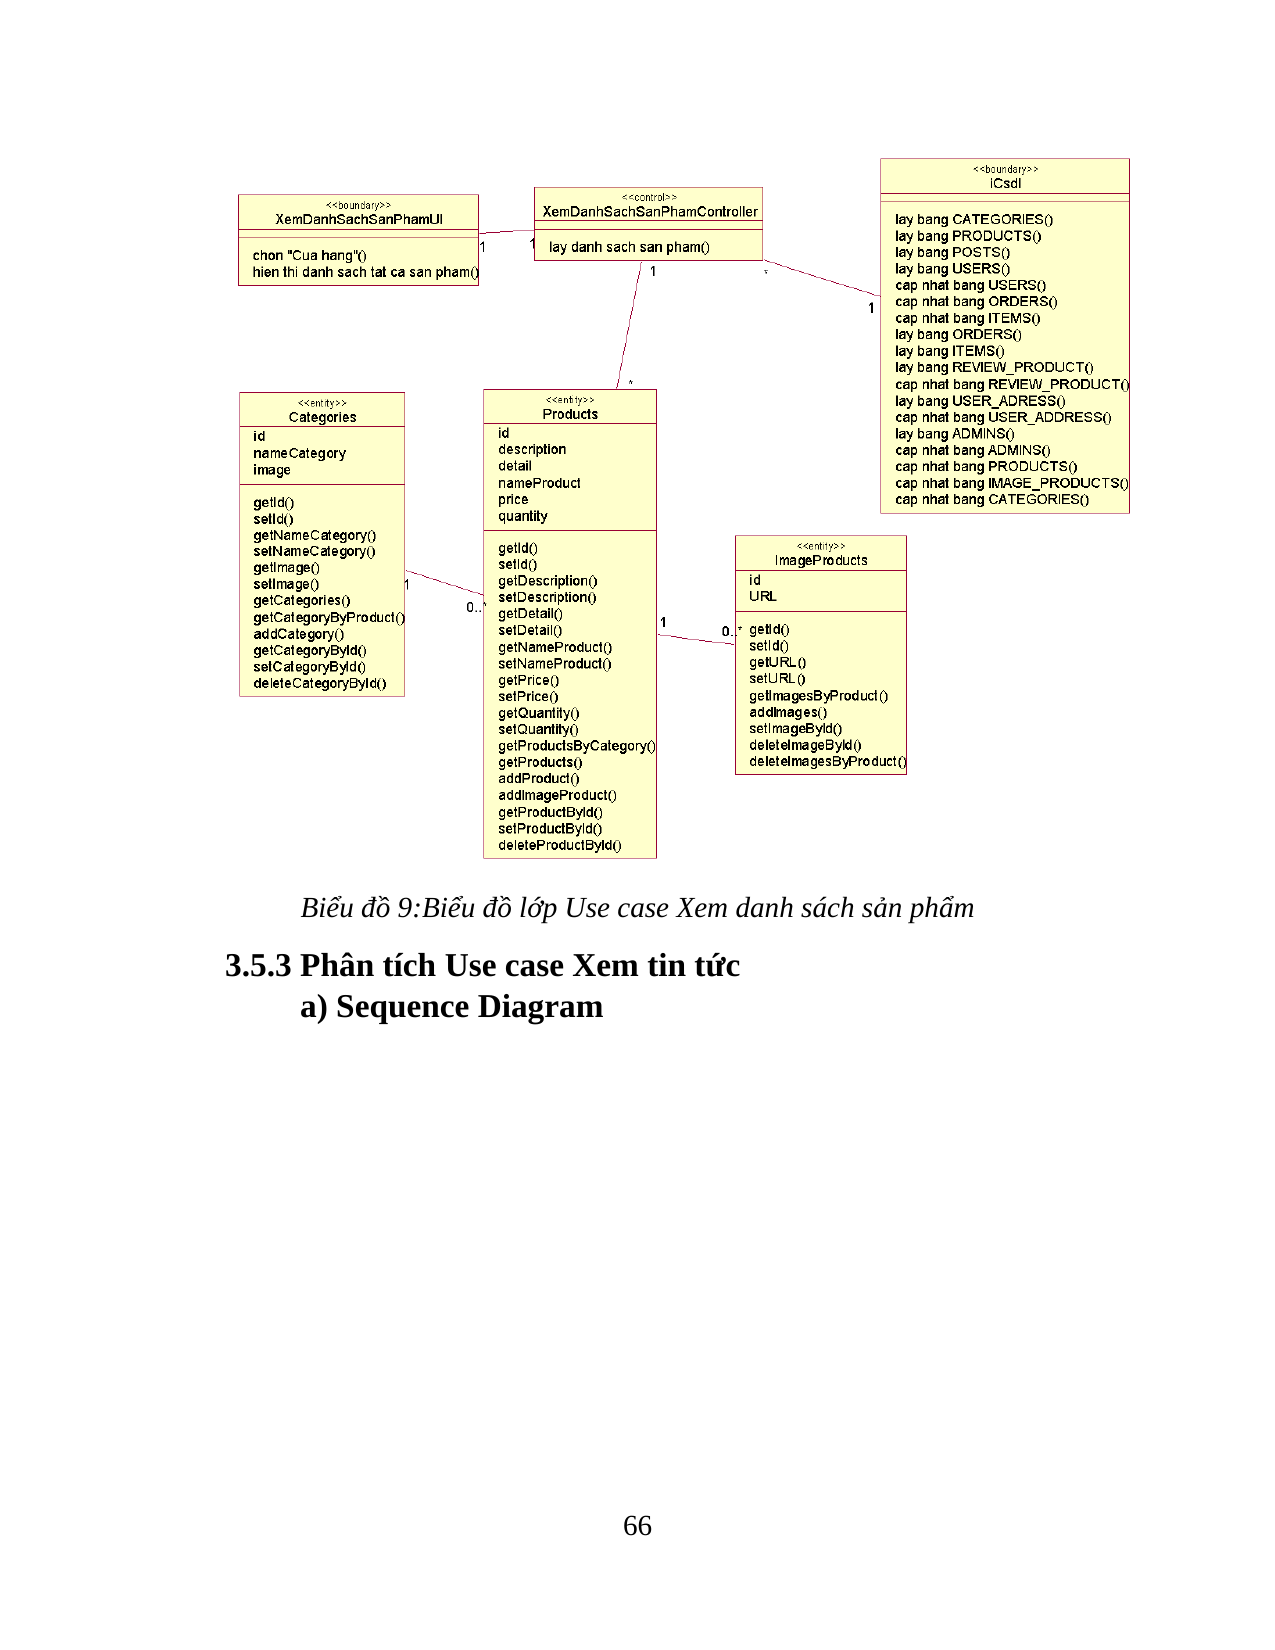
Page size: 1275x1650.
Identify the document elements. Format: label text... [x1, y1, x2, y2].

subtitle 3.5.3 Phân tích Use case Xem tin tức [150, 945, 1125, 983]
text Biểu đồ 9:Biểu đồ lớp Use case Xem danh sách sản phẩm [150, 891, 1125, 924]
picture [225, 150, 1143, 866]
text a) Sequence Diagram [225, 986, 1125, 1025]
